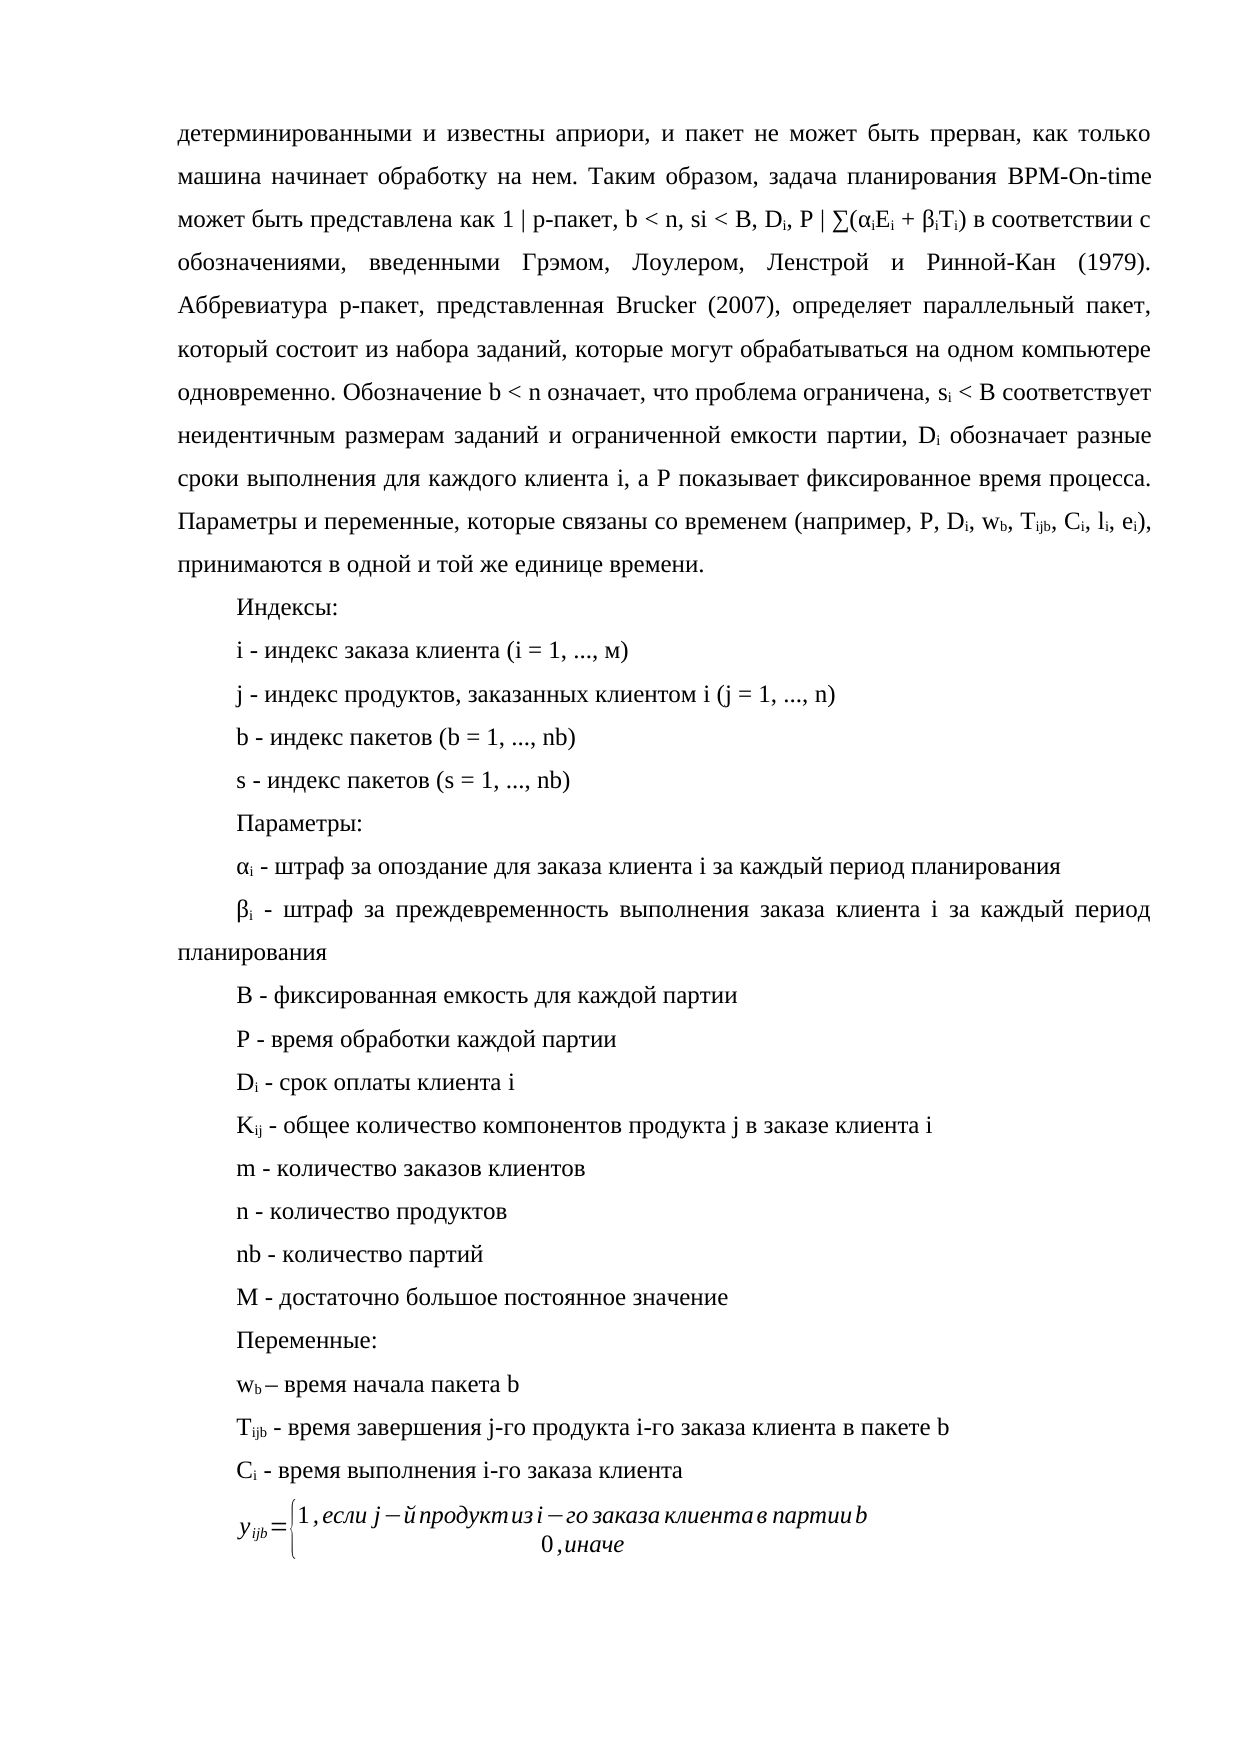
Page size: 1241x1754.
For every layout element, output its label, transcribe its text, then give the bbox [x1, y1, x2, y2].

text Ci - время выполнения i-го заказа клиента [177, 1455, 1152, 1484]
text b - индекс пакетов (b = 1, ..., nb) [177, 722, 1152, 751]
text s - индекс пакетов (s = 1, ..., nb) [177, 765, 1152, 794]
text βi - штраф за преждевременность выполнения заказа клиента i за каждый период планирования [177, 894, 1152, 966]
text wb – время начала пакета b [177, 1369, 1152, 1397]
text i - индекс заказа клиента (i = 1, ..., м) [177, 636, 1152, 664]
text n - количество продуктов [177, 1196, 1152, 1225]
text j - индекс продуктов, заказанных клиентом i (j = 1, ..., n) [177, 679, 1152, 707]
text Kij - общее количество компонентов продукта j в заказе клиента i [177, 1110, 1152, 1139]
text Tijb - время завершения j-го продукта i-го заказа клиента в пакете b [177, 1412, 1152, 1441]
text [177, 118, 1152, 578]
text m - количество заказов клиентов [177, 1153, 1152, 1182]
text αi - штраф за опоздание для заказа клиента i за каждый период планирования [177, 851, 1152, 880]
text B - фиксированная емкость для каждой партии [177, 981, 1152, 1009]
text Параметры: [177, 808, 1152, 837]
text nb - количество партий [177, 1239, 1152, 1268]
text Di - срок оплаты клиента i [177, 1067, 1152, 1096]
text М - достаточно большое постоянное значение [177, 1282, 1152, 1311]
text Переменные: [177, 1326, 1152, 1354]
text Индексы: [177, 592, 1152, 621]
text P - время обработки каждой партии [177, 1024, 1152, 1052]
